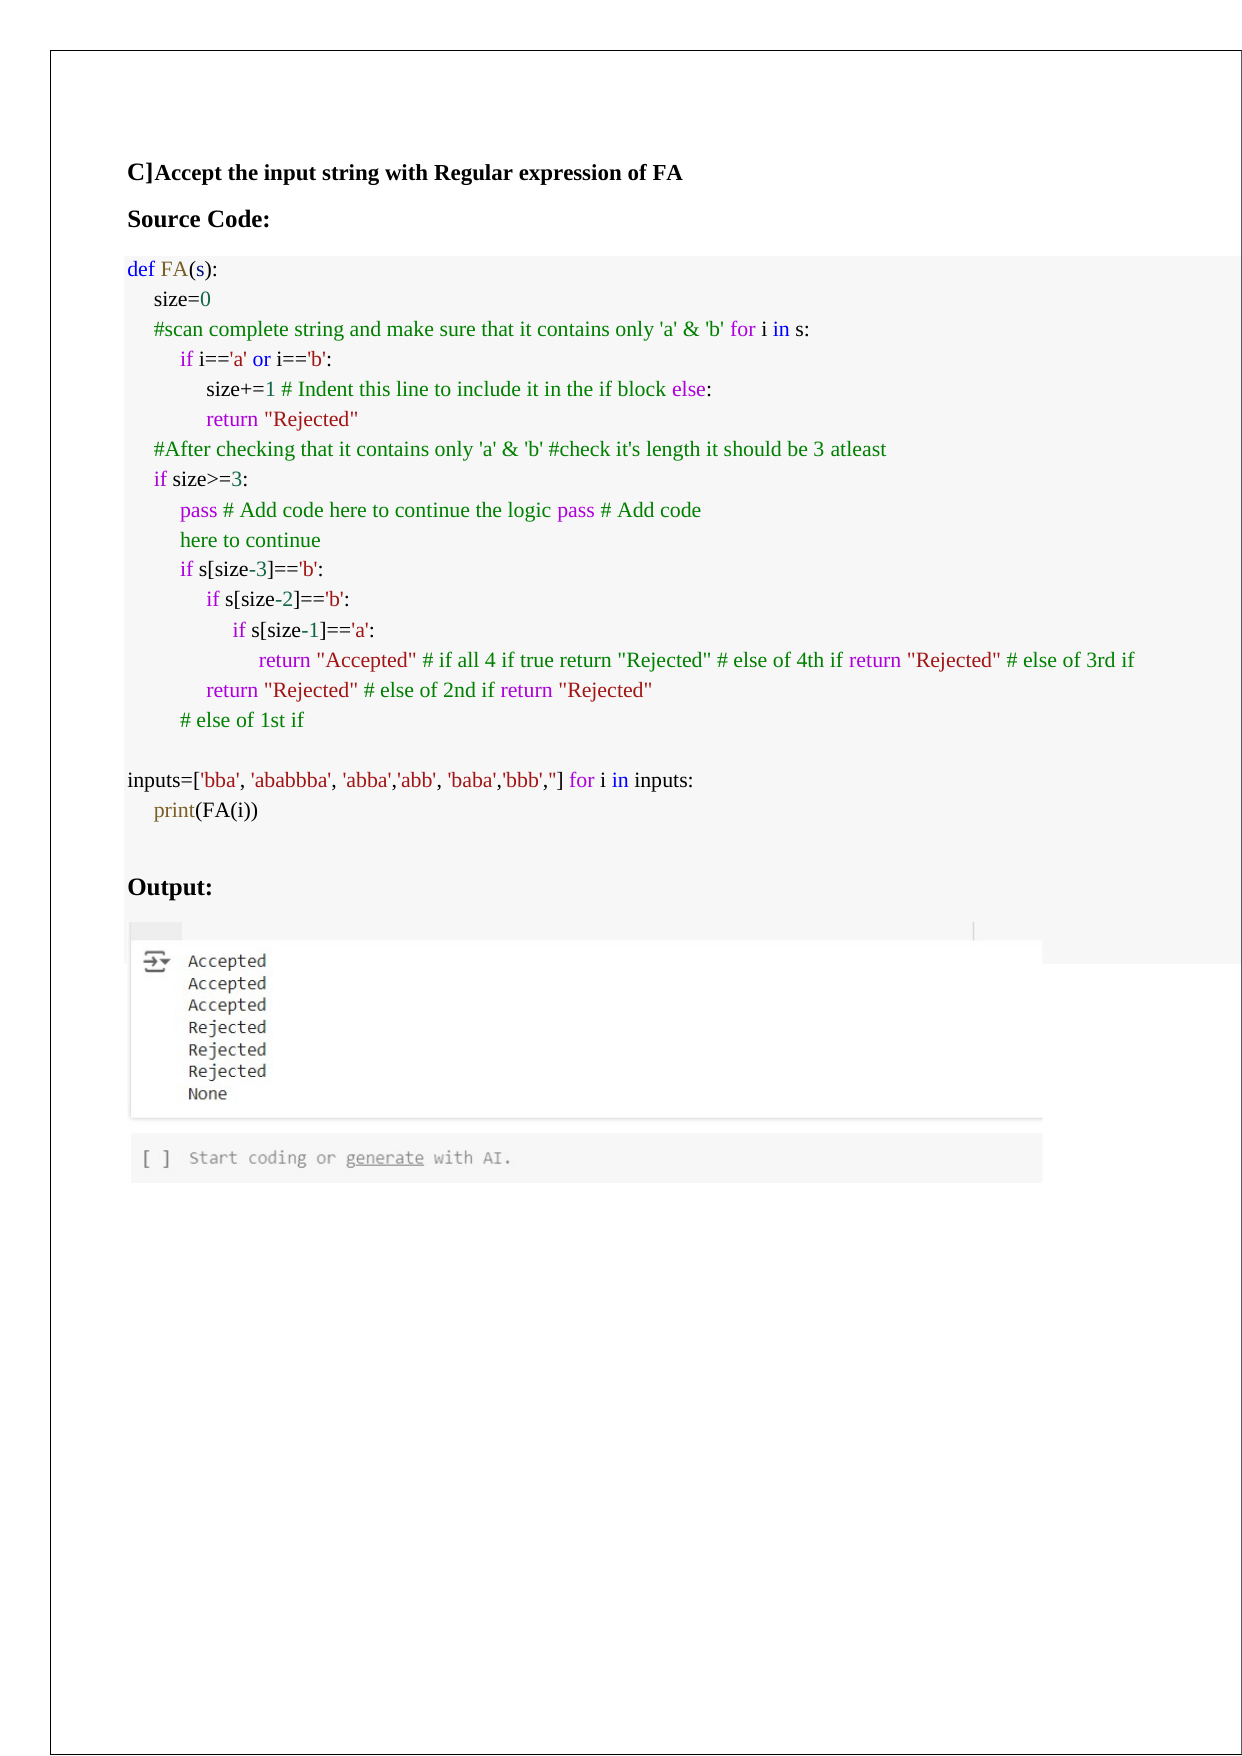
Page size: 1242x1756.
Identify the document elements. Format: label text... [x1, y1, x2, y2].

subtitle Source Code: [127, 204, 1241, 233]
text return "Rejected" # else of 2nd if return "Rejected" # else of 1st if [180, 677, 654, 732]
text size+=1 # Indent this line to include it in the if block else: [180, 376, 943, 401]
text if size>=3: [153, 466, 1241, 492]
text return "Rejected" [206, 406, 1241, 431]
text if i=='a' or i=='b': [180, 346, 1241, 371]
text pass # Add code here to continue the logic pass # Add code here to continue [180, 497, 733, 552]
text if s[size-3]=='b': [180, 557, 1241, 582]
text inputs=['bba', 'ababbba', 'abba','abb', 'baba','bbb',''] for i in inputs: [127, 767, 864, 792]
list Accept the input string with Regular expression of FA [127, 157, 1241, 185]
text #scan complete string and make sure that it contains only 'a' & 'b' for i in s: [153, 316, 1035, 341]
text return "Accepted" # if all 4 if true return "Rejected" # else of 4th if return "Rejected" # else of 3rd if [232, 647, 1193, 672]
text if s[size-1]=='a': [232, 617, 1241, 642]
text def FA(s): size=0 [127, 256, 260, 311]
text print(FA(i)) [153, 797, 1241, 822]
picture [127, 922, 1043, 1183]
text #After checking that it contains only 'a' & 'b' #check it's length it should be 3 atleast [127, 436, 1219, 462]
subtitle Output: [127, 872, 1241, 901]
text if s[size-2]=='b': [206, 586, 1241, 612]
